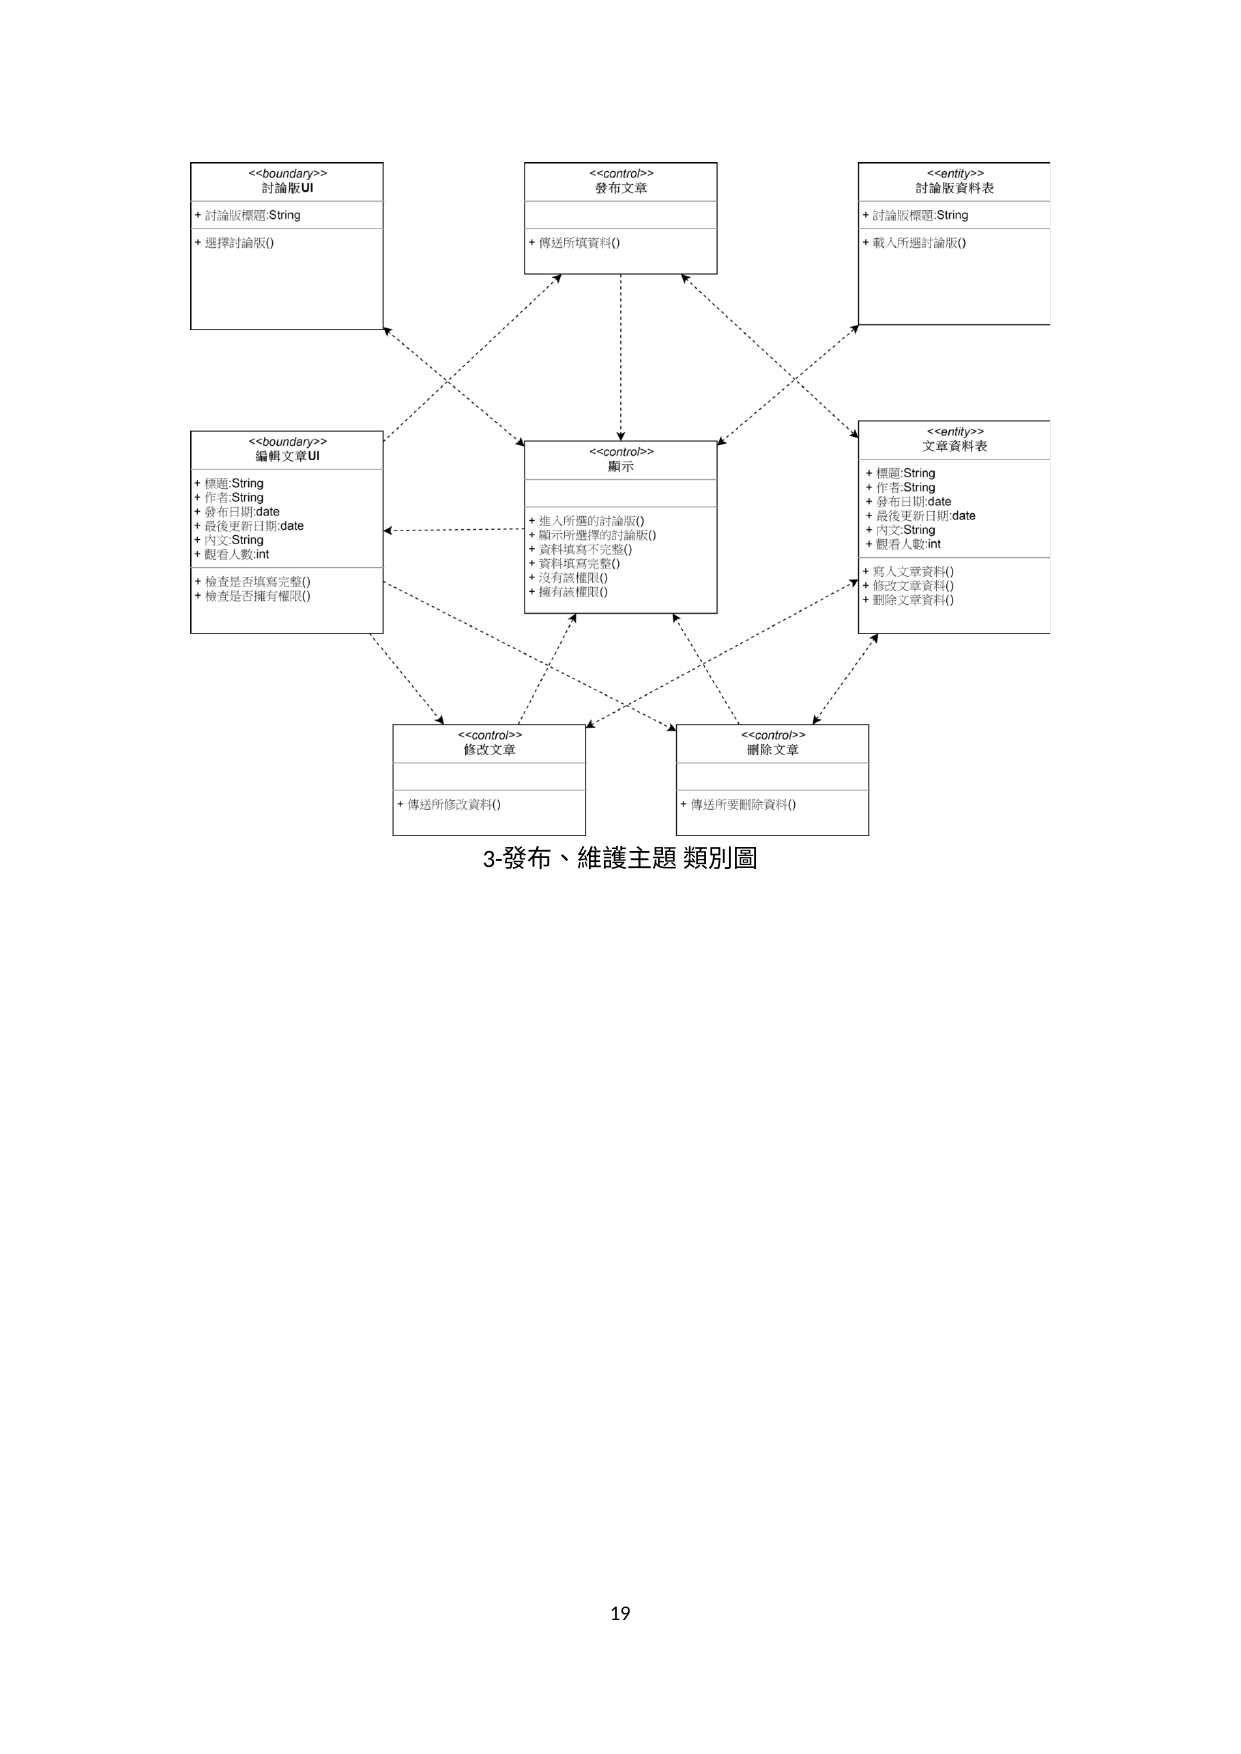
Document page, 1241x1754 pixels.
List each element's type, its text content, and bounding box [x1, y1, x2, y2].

text 3-發布、維護主題 類別圖 [112, 837, 1128, 875]
picture [190, 162, 1051, 836]
